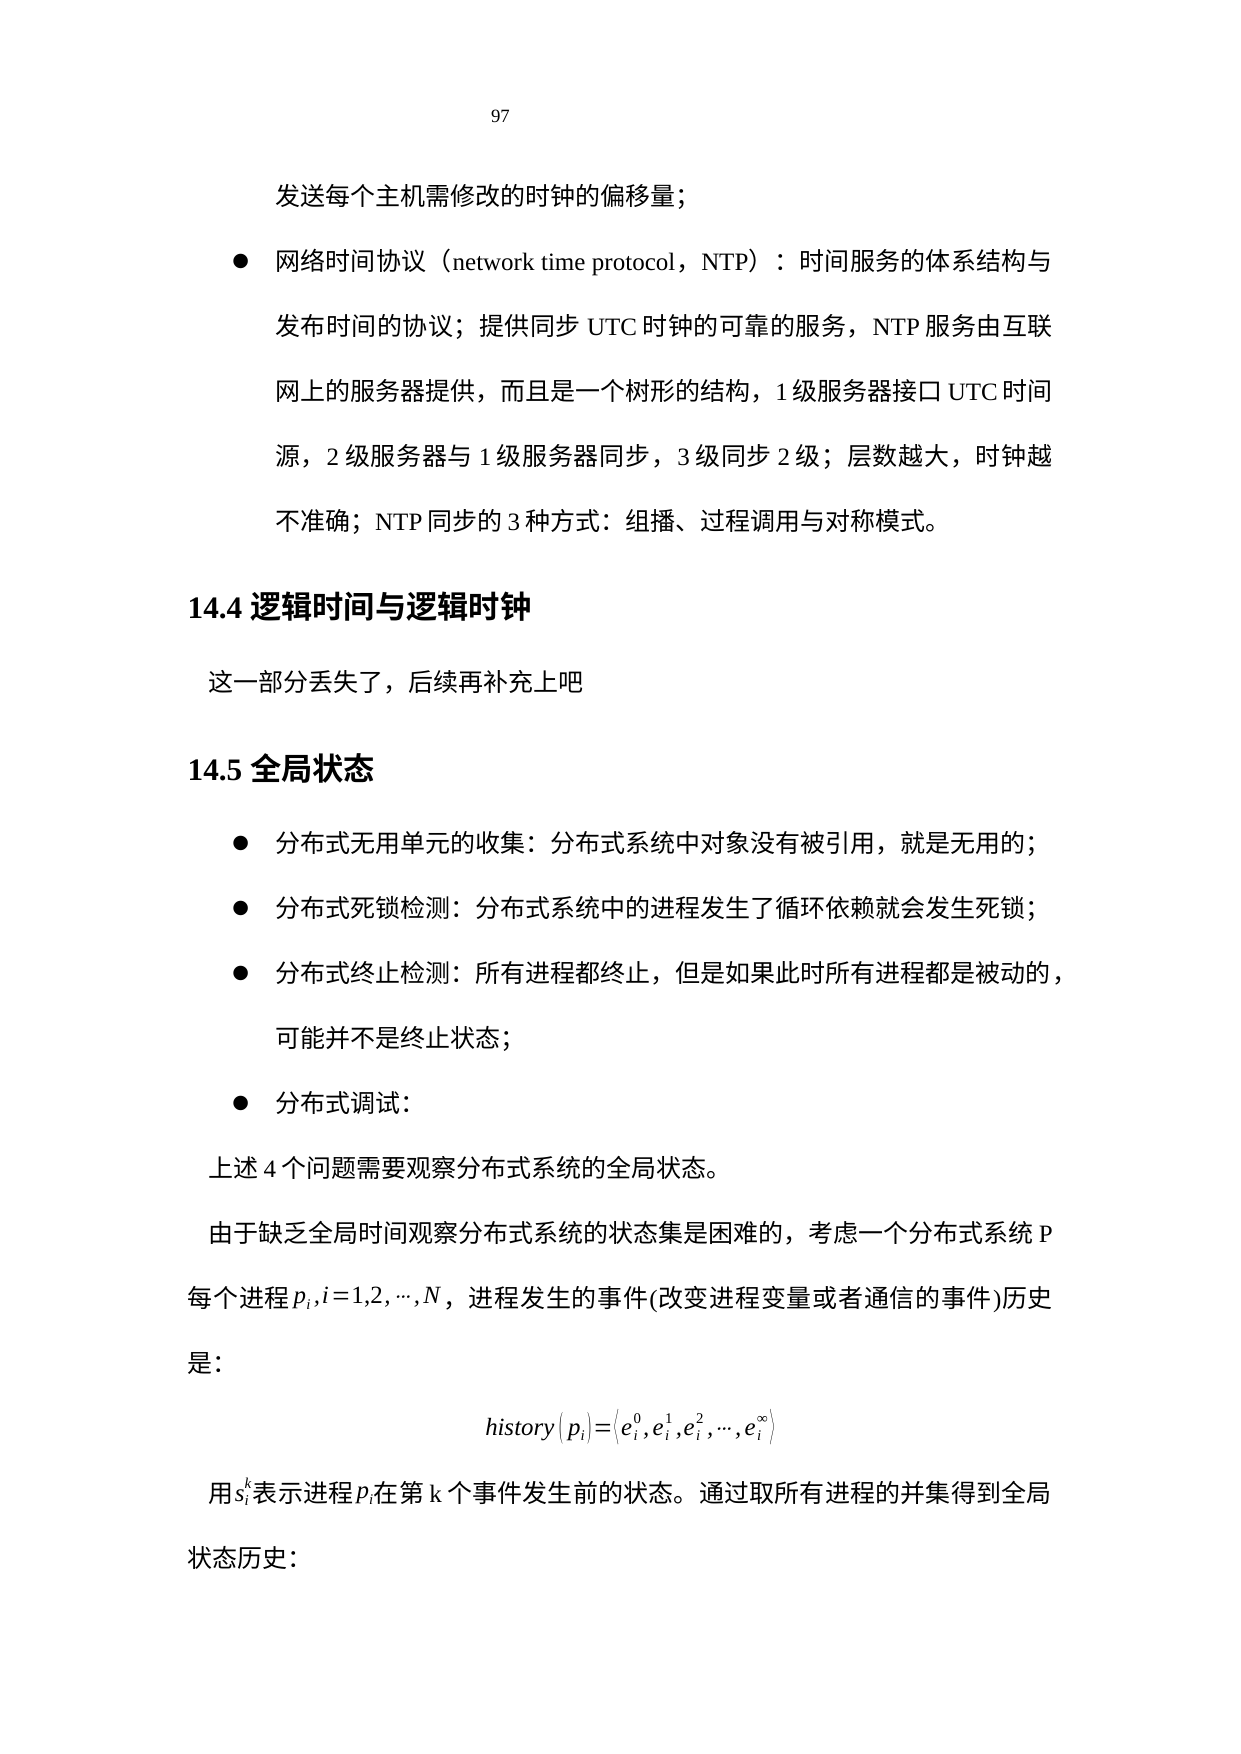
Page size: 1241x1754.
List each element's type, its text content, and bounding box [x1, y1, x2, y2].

list 分布式死锁检测：分布式系统中的进程发生了循环依赖就会发生死锁； [231, 874, 1053, 939]
list 分布式无用单元的收集：分布式系统中对象没有被引用，就是无用的； [231, 809, 1053, 874]
list 网络时间协议（network time protocol，NTP）：时间服务的体系结构与发布时间的协议；提供同步UTC时钟的可靠的服务，NTP服务由互联网上的服务器提供，而且是一个树形的结构，1级服务器接口UTC时间源，2级服务器与1级服务器同步，3级同步2级；层数越大，时钟越不准确；NTP同步的3种方式：组播、过程调用与对称模式。 [231, 227, 1053, 552]
text 这一部分丢失了，后续再补充上吧 [187, 648, 1053, 713]
list 分布式终止检测：所有进程都终止，但是如果此时所有进程都是被动的，可能并不是终止状态； [231, 939, 1053, 1069]
text 上述4个问题需要观察分布式系统的全局状态。 [187, 1134, 1053, 1199]
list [231, 162, 1053, 227]
text 用表示进程在第k个事件发生前的状态。通过取所有进程的并集得到全局状态历史： [187, 1459, 1053, 1589]
text 由于缺乏全局时间观察分布式系统的状态集是困难的，考虑一个分布式系统P每个进程，进程发生的事件(改变进程变量或者通信的事件)历史是： [187, 1199, 1053, 1394]
subtitle 14.4 逻辑时间与逻辑时钟 [187, 573, 1053, 638]
subtitle 14.5 全局状态 [187, 734, 1053, 799]
list 分布式调试： [231, 1069, 1053, 1134]
